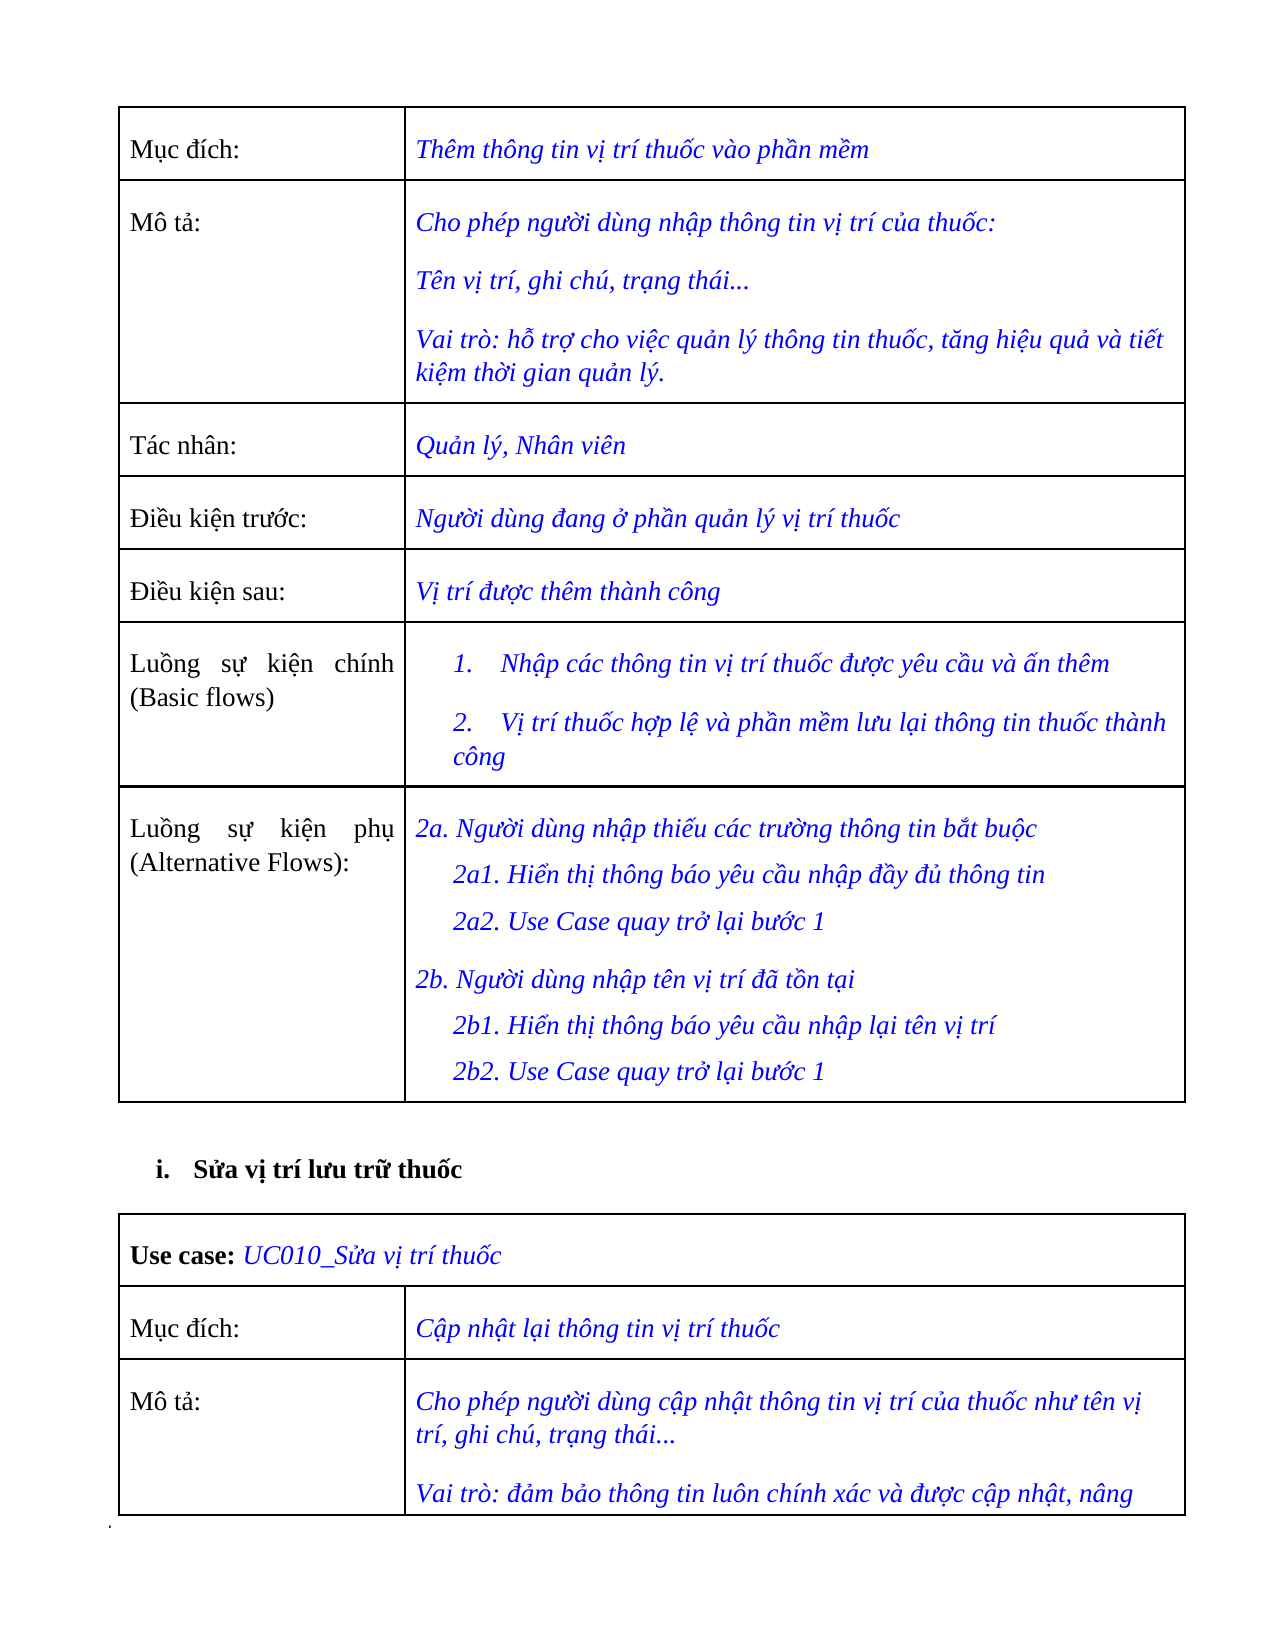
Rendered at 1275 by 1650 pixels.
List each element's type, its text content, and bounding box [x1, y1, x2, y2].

subtitle Sửa vị trí lưu trữ thuốc [156, 1153, 1186, 1184]
table_cell Mô tả: [120, 181, 404, 402]
table_cell 2a. Người dùng nhập thiếu các trường thông tin bắt buộc 2a1. Hiển thị thông báo yêu cầu nhập đầy đủ thông tin 2a2. Use Case quay trở lại bước 1 2b. Người dùng nhập tên vị trí đã tồn tại 2b1. Hiển thị thông báo yêu cầu nhập lại tên vị trí 2b2. Use Case quay trở lại bước 1 [406, 788, 1184, 1101]
table_header Use case: UC010_Sửa vị trí thuốc [120, 1215, 1184, 1285]
table_cell Mục đích: [120, 1287, 404, 1358]
table_cell Tác nhân: [120, 404, 404, 475]
table_cell Cho phép người dùng nhập thông tin vị trí của thuốc: Tên vị trí, ghi chú, trạng thái... Vai trò: hỗ trợ cho việc quản lý thông tin thuốc, tăng hiệu quả và tiết kiệm thời gian quản lý. [406, 181, 1184, 402]
table_cell Mô tả: [120, 1360, 404, 1514]
table_cell Quản lý, Nhân viên [406, 404, 1184, 475]
table_cell Luồng sự kiện chính (Basic flows) [120, 623, 404, 785]
table_cell Điều kiện trước: [120, 477, 404, 548]
table_cell Cập nhật lại thông tin vị trí thuốc [406, 1287, 1184, 1358]
table_cell Vị trí được thêm thành công [406, 550, 1184, 621]
table_cell Mục đích: [120, 108, 404, 179]
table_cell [406, 1360, 1184, 1514]
table_cell Luồng sự kiện phụ (Alternative Flows): [120, 788, 404, 1101]
table_cell 1. Nhập các thông tin vị trí thuốc được yêu cầu và ấn thêm 2. Vị trí thuốc hợp lệ và phần mềm lưu lại thông tin thuốc thành công [406, 623, 1184, 785]
table_cell Người dùng đang ở phần quản lý vị trí thuốc [406, 477, 1184, 548]
table_cell Thêm thông tin vị trí thuốc vào phần mềm [406, 108, 1184, 179]
table_cell Điều kiện sau: [120, 550, 404, 621]
